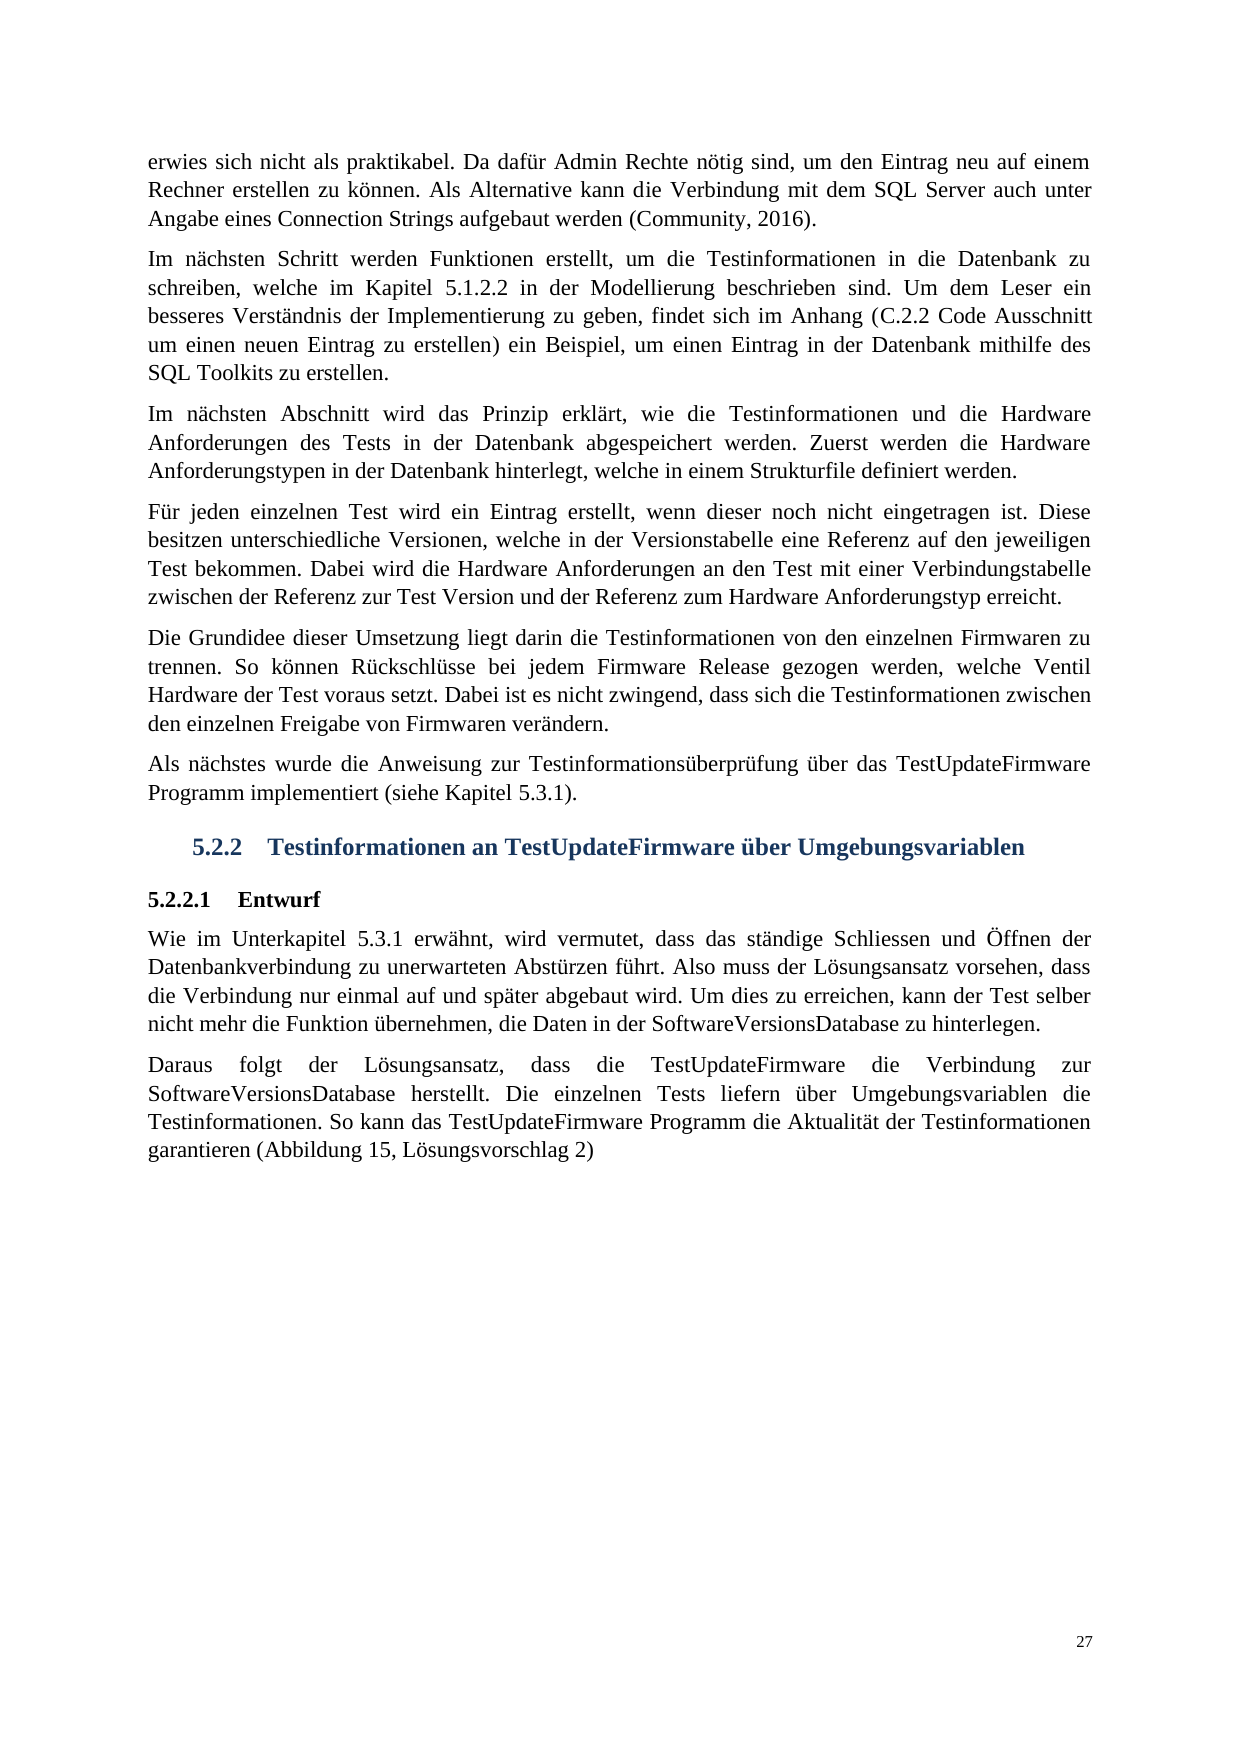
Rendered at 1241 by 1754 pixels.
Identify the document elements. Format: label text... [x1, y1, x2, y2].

text Daraus folgt der Lösungsansatz, dass die TestUpdateFirmware die Verbindung zur SoftwareVersionsDatabase herstellt. Die einzelnen Tests liefern über Umgebungsvariablen die Testinformationen. So kann das TestUpdateFirmware Programm die Aktualität der Testinformationen garantieren (Abbildung 15, Lösungsvorschlag 2) [148, 1147, 1092, 1259]
text Wie im Unterkapitel 5.3.1 erwähnt, wird vermutet, dass das ständige Schliessen und Öffnen der Datenbankverbindung zu unerwarteten Abstürzen führt. Also muss der Lösungsansatz vorsehen, dass die Verbindung nur einmal auf und später abgebaut wird. Um dies zu erreichen, kann der Test selber nicht mehr die Funktion übernehmen, die Daten in der SoftwareVersionsDatabase zu hinterlegen. [148, 1021, 1092, 1132]
text Die Grundidee dieser Umsetzung liegt darin die Testinformationen von den einzelnen Firmwaren zu trennen. So können Rückschlüsse bei jedem Firmware Release gezogen werden, welche Ventil Hardware der Test voraus setzt. Dabei ist es nicht zwingend, dass sich die Testinformationen zwischen den einzelnen Freigabe von Firmwaren verändern. [148, 720, 1092, 832]
text Als nächstes wurde die Anweisung zur Testinformationsüberprüfung über das TestUpdateFirmware Programm implementiert (siehe Kapitel 5.3.1). [148, 846, 1092, 901]
text Im nächsten Abschnitt wird das Prinzip erklärt, wie die Testinformationen und die Hardware Anforderungen des Tests in der Datenbank abgespeichert werden. Zuerst werden die Hardware Anforderungstypen in der Datenbank hinterlegt, welche in einem Strukturfile definiert werden. [148, 496, 1092, 579]
subtitle Testinformationen an TestUpdateFirmware über Umgebungsvariablen [192, 928, 1092, 957]
subtitle Implementierung [148, 148, 1092, 174]
text Im nächsten Schritt werden Funktionen erstellt, um die Testinformationen in die Datenbank zu schreiben, welche im Kapitel 5.1.2.2 in der Modellierung beschrieben sind. Um dem Leser ein besseres Verständnis der Implementierung zu geben, findet sich im Anhang (C.2.2 Code Ausschnitt um einen neuen Eintrag zu erstellen) ein Beispiel, um einen Eintrag in der Datenbank mithilfe des SQL Toolkits zu erstellen. [148, 341, 1092, 481]
text Für jeden einzelnen Test wird ein Eintrag erstellt, wenn dieser noch nicht eingetragen ist. Diese besitzen unterschiedliche Versionen, welche in der Versionstabelle eine Referenz auf den jeweiligen Test bekommen. Dabei wird die Hardware Anforderungen an den Test mit einer Verbindungstabelle zwischen der Referenz zur Test Version und der Referenz zum Hardware Anforderungstyp erreicht. [148, 594, 1092, 705]
subtitle Entwurf [148, 982, 1092, 1008]
text Die erste Aufgabe, die Verbindung zur SoftwareVersionsDatabase, erwies sich schwieriger als angenommen. Das Beispiel von Seite des SQL Toolkits dies mit Hilfe eines DSN Eintrages zu tun, erwies sich nicht als praktikabel. Da dafür Admin Rechte nötig sind, um den Eintrag neu auf einem Rechner erstellen zu können. Als Alternative kann die Verbindung mit dem SQL Server auch unter Angabe eines Connection Strings aufgebaut werden . [148, 187, 1092, 327]
